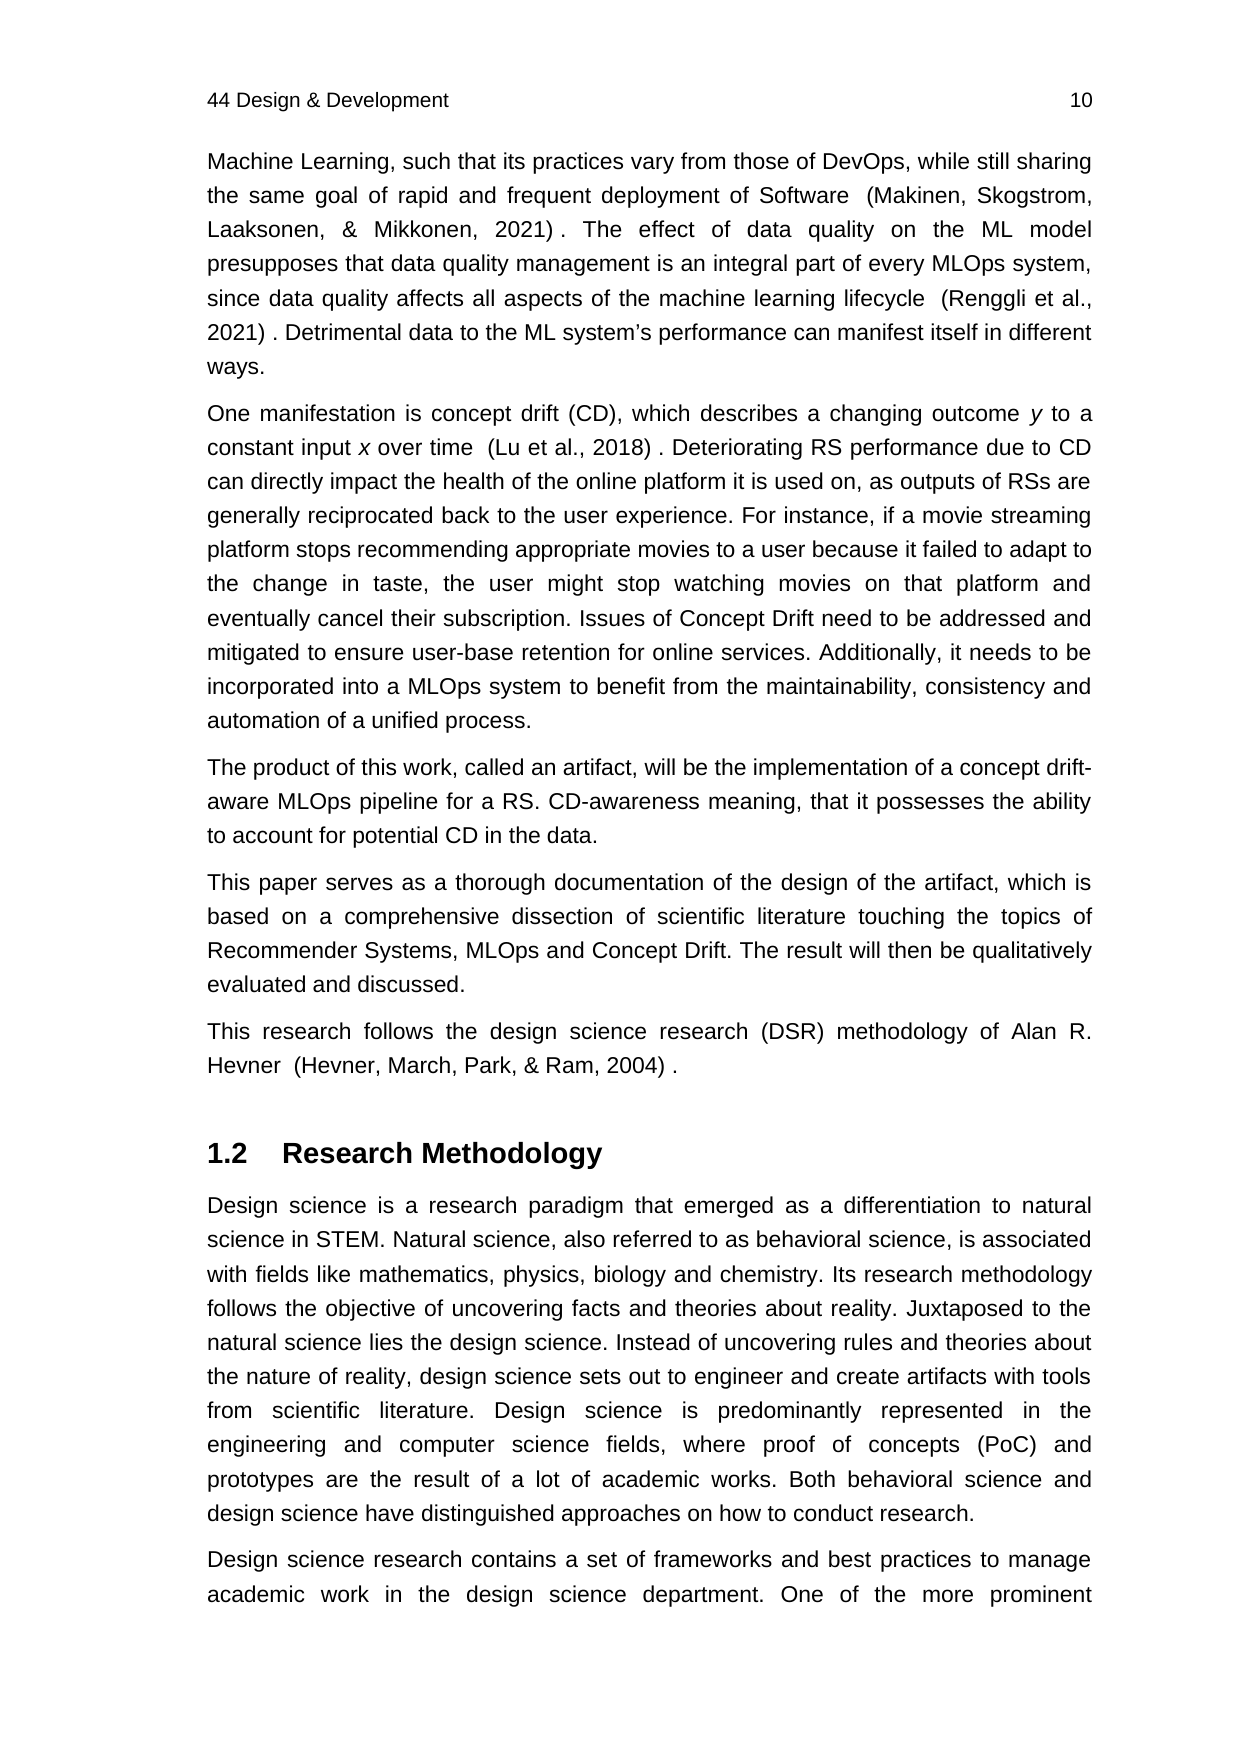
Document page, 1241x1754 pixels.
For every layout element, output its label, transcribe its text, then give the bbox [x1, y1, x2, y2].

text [207, 148, 1092, 379]
text Design science is a research paradigm that emerged as a differentiation to natural science in STEM. Natural science, also referred to as behavioral science, is associated with fields like mathematics, physics, biology and chemistry. Its research methodology follows the objective of uncovering facts and theories about reality. Juxtaposed to the natural science lies the design science. Instead of uncovering rules and theories about the nature of reality, design science sets out to engineer and create artifacts with tools from scientific literature. Design science is predominantly represented in the engineering and computer science fields, where proof of concepts (PoC) and prototypes are the result of a lot of academic works. Both behavioral science and design science have distinguished approaches on how to conduct research. [207, 1192, 1092, 1526]
text The product of this work, called an artifact, will be the implementation of a concept drift-aware MLOps pipeline for a RS. CD-awareness meaning, that it possesses the ability to account for potential CD in the data. [207, 754, 1092, 848]
text This paper serves as a thorough documentation of the design of the artifact, which is based on a comprehensive dissection of scientific literature touching the topics of Recommender Systems, MLOps and Concept Drift. The result will then be qualitatively evaluated and discussed. [207, 869, 1092, 998]
subtitle Research Methodology [207, 1136, 1092, 1170]
text This research follows the design science research (DSR) methodology of Alan R. Hevner . [207, 1018, 1092, 1078]
text One manifestation is concept drift (CD), which describes a changing outcome y to a constant input x over time . Deteriorating RS performance due to CD can directly impact the health of the online platform it is used on, as outputs of RSs are generally reciprocated back to the user experience. For instance, if a movie streaming platform stops recommending appropriate movies to a user because it failed to adapt to the change in taste, the user might stop watching movies on that platform and eventually cancel their subscription. Issues of Concept Drift need to be addressed and mitigated to ensure user-base retention for online services. Additionally, it needs to be incorporated into a MLOps system to benefit from the maintainability, consistency and automation of a unified process. [207, 399, 1092, 733]
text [207, 1546, 1092, 1607]
